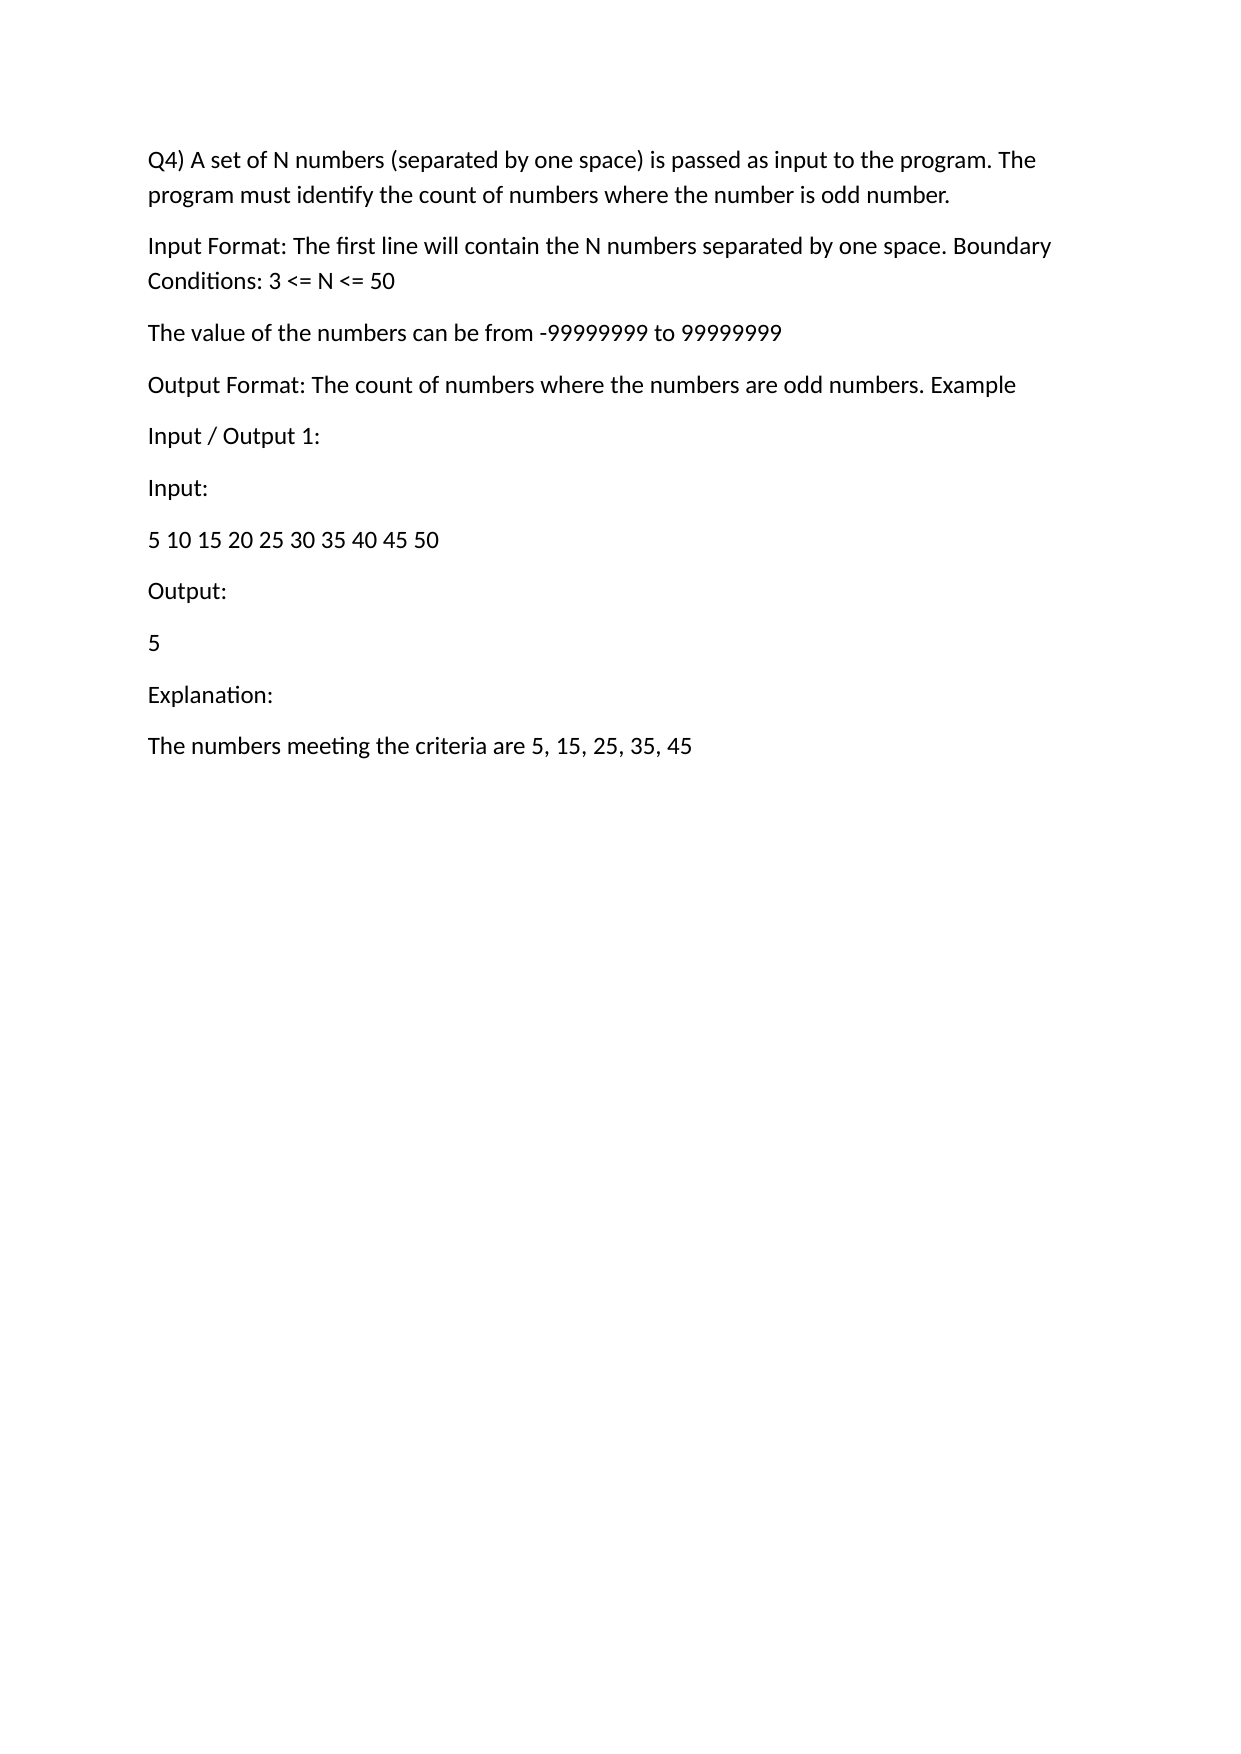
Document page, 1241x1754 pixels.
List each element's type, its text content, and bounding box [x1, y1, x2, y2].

text Input / Output 1: [148, 420, 1093, 451]
text Output Format: The count of numbers where the numbers are odd numbers. Example [148, 369, 1093, 399]
text 5 [148, 627, 1093, 658]
text 5 10 15 20 25 30 35 40 45 50 [148, 524, 1093, 554]
text Input Format: The first line will contain the N numbers separated by one space. Boundary Conditions: 3 <= N <= 50 [148, 230, 1093, 296]
text Explanation: [148, 679, 1093, 709]
text Q4) A set of N numbers (separated by one space) is passed as input to the program. The program must identify the count of numbers where the number is odd number. [148, 144, 1093, 209]
text Input: [148, 472, 1093, 503]
text The value of the numbers can be from -99999999 to 99999999 [148, 317, 1093, 348]
text Output: [148, 575, 1093, 606]
text The numbers meeting the criteria are 5, 15, 25, 35, 45 [148, 730, 1093, 761]
